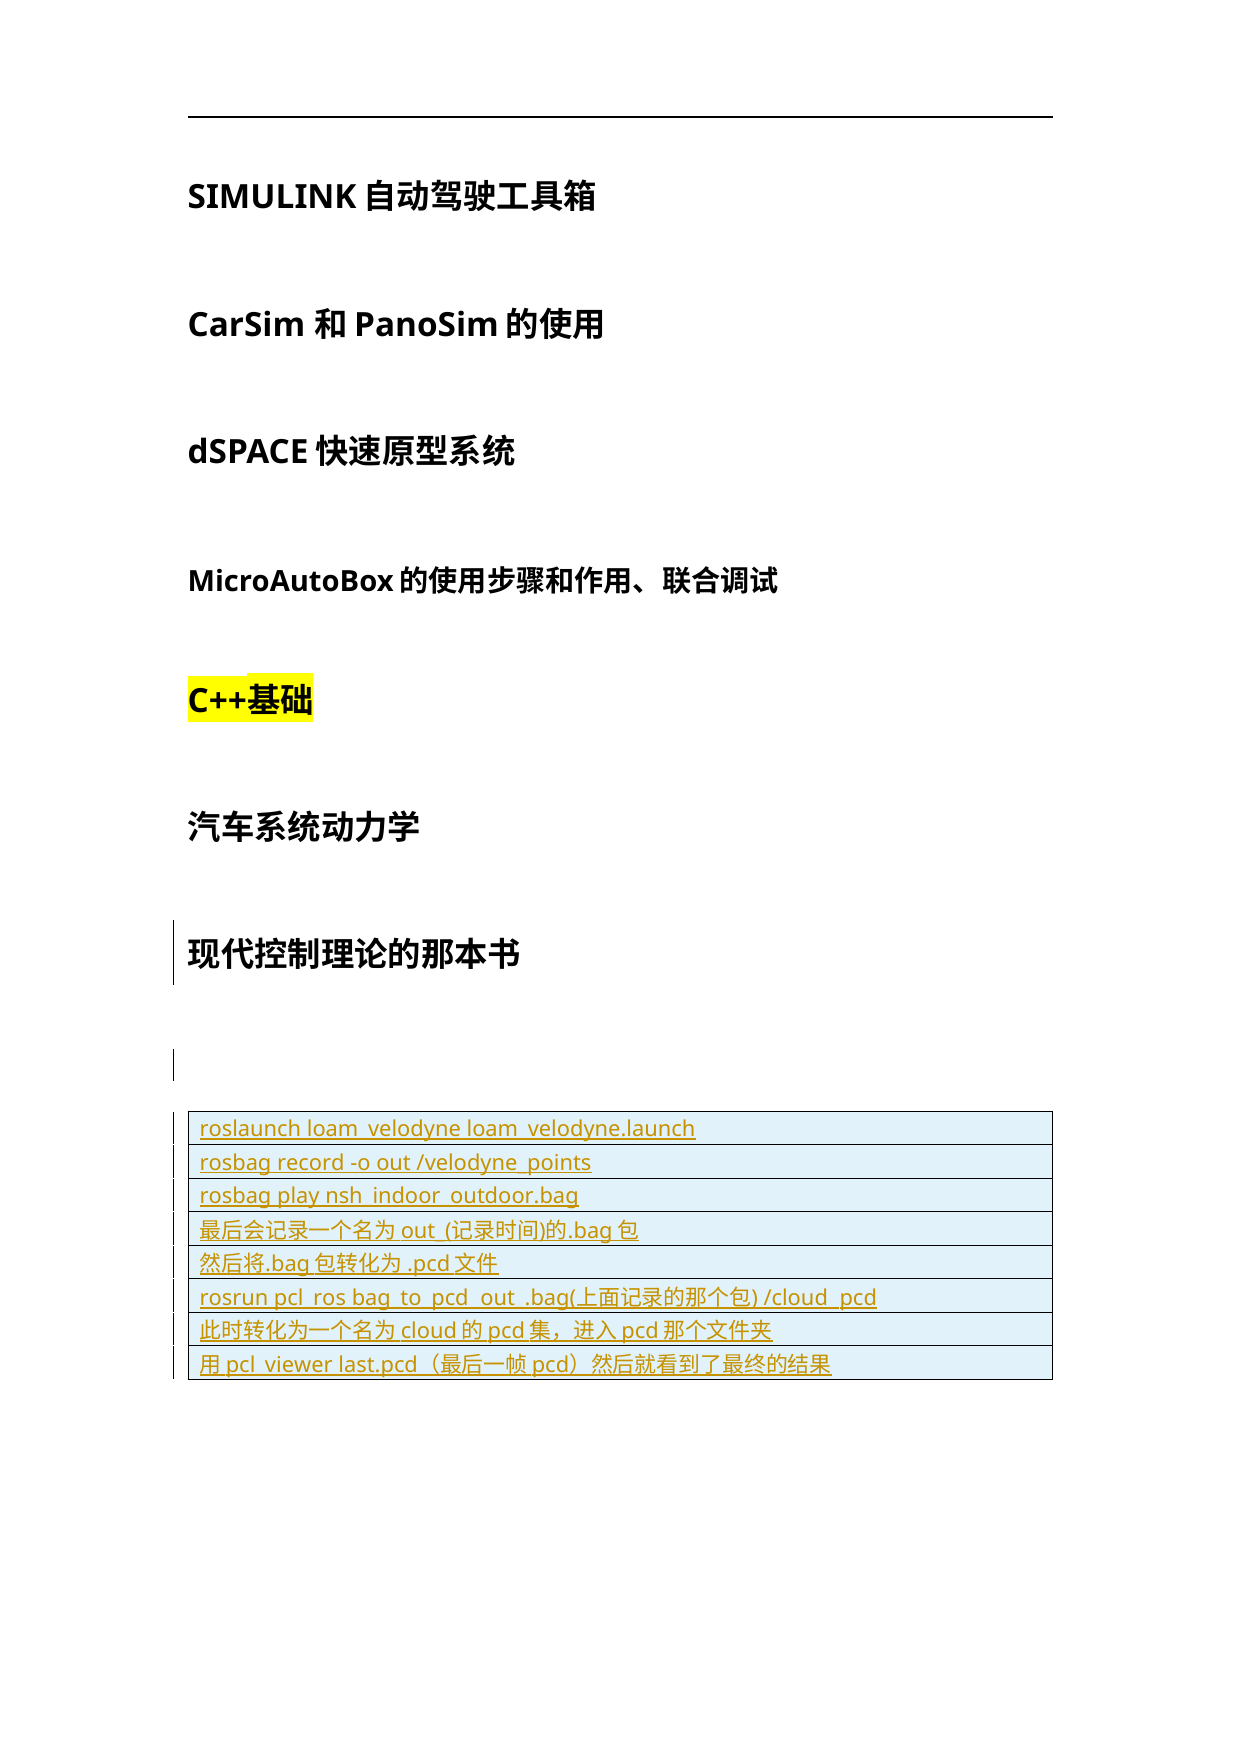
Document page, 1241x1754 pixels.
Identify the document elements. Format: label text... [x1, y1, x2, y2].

subtitle MicroAutoBox的使用步骤和作用、联合调试 [187, 546, 1053, 611]
subtitle SIMULINK自动驾驶工具箱 [187, 162, 1053, 227]
subtitle 现代控制理论的那本书 [187, 920, 1053, 985]
subtitle C++基础 [187, 665, 1053, 730]
subtitle CarSim 和PanoSim的使用 [187, 289, 1053, 354]
subtitle dSPACE快速原型系统 [187, 417, 1053, 482]
subtitle 汽车系统动力学 [187, 792, 1053, 857]
